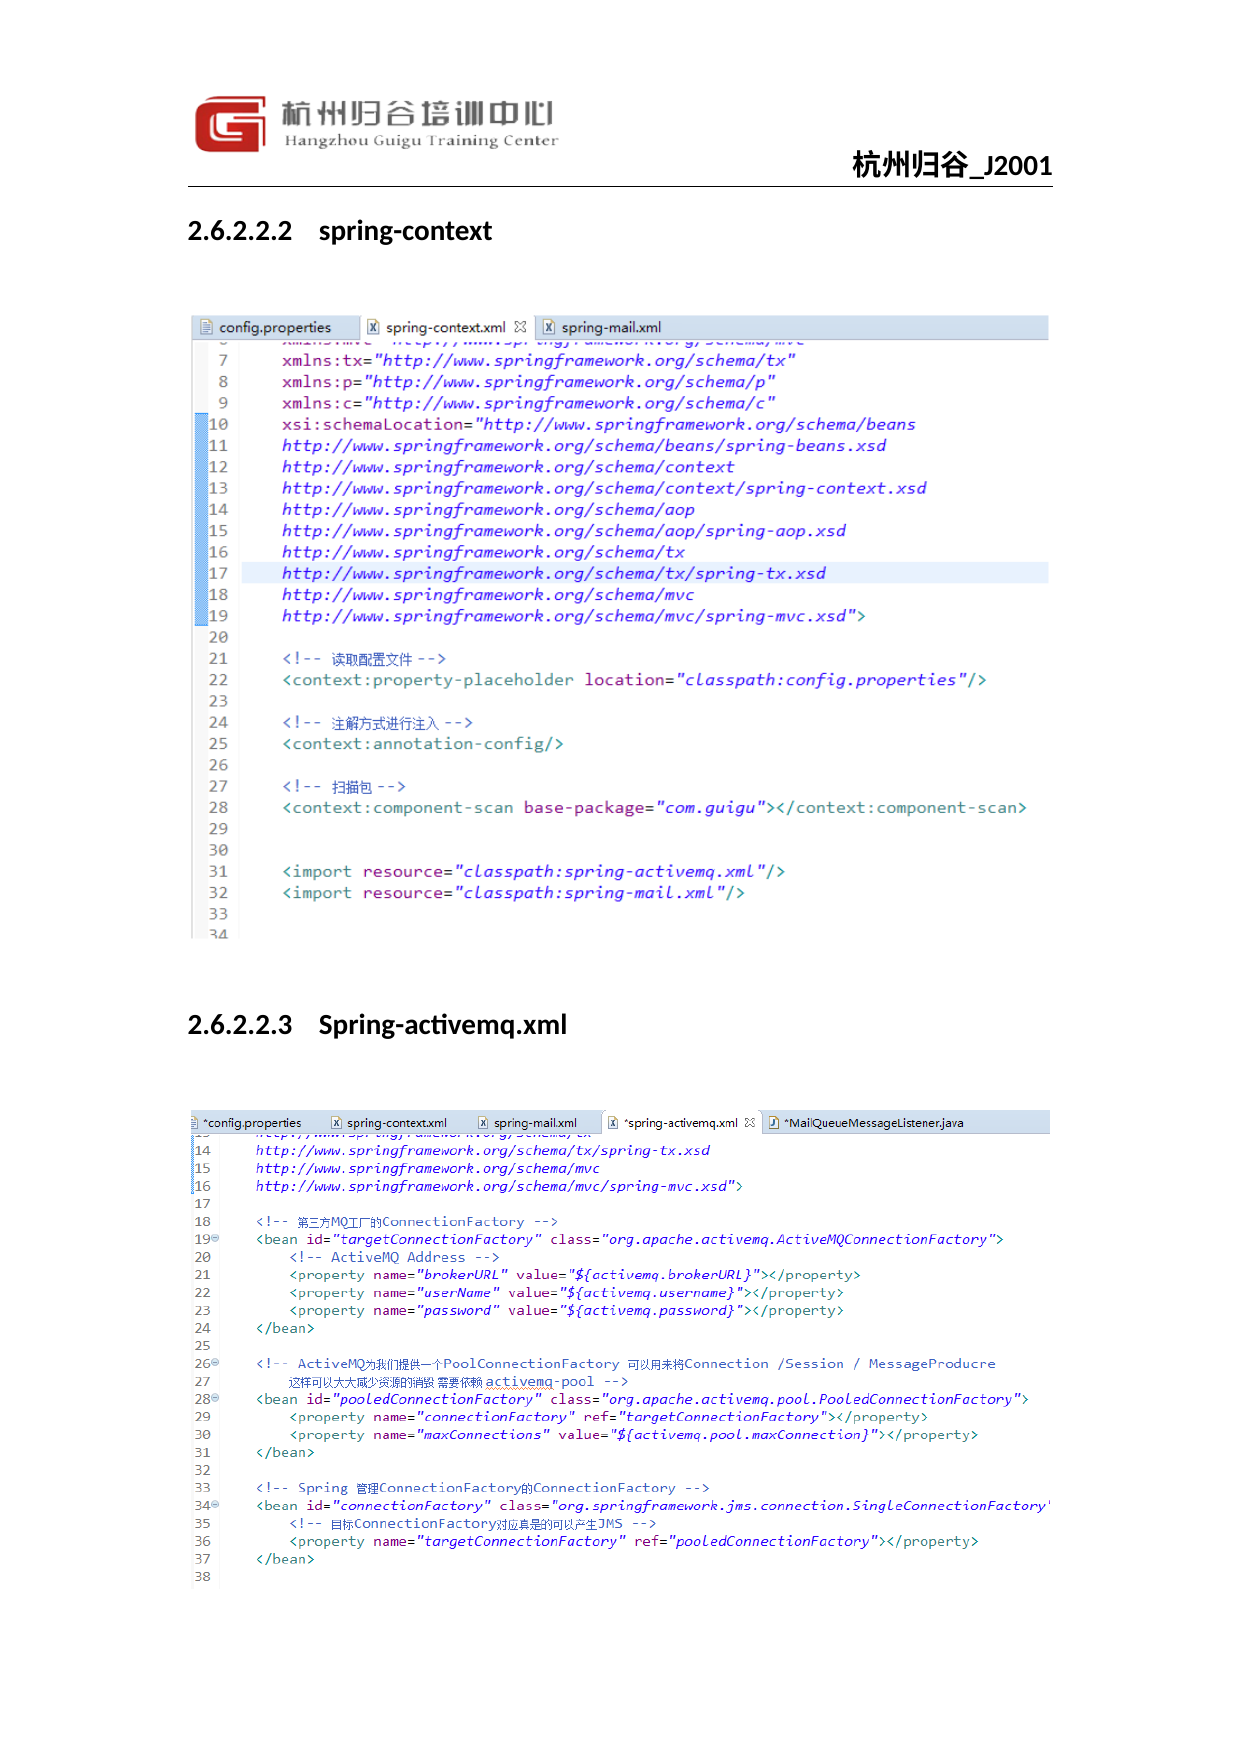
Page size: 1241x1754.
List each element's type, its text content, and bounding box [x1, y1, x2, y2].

picture [187, 1106, 1053, 1592]
picture [187, 88, 604, 176]
subtitle spring-context [187, 197, 1053, 262]
picture [187, 312, 1053, 943]
subtitle Spring-activemq.xml [187, 991, 1053, 1056]
